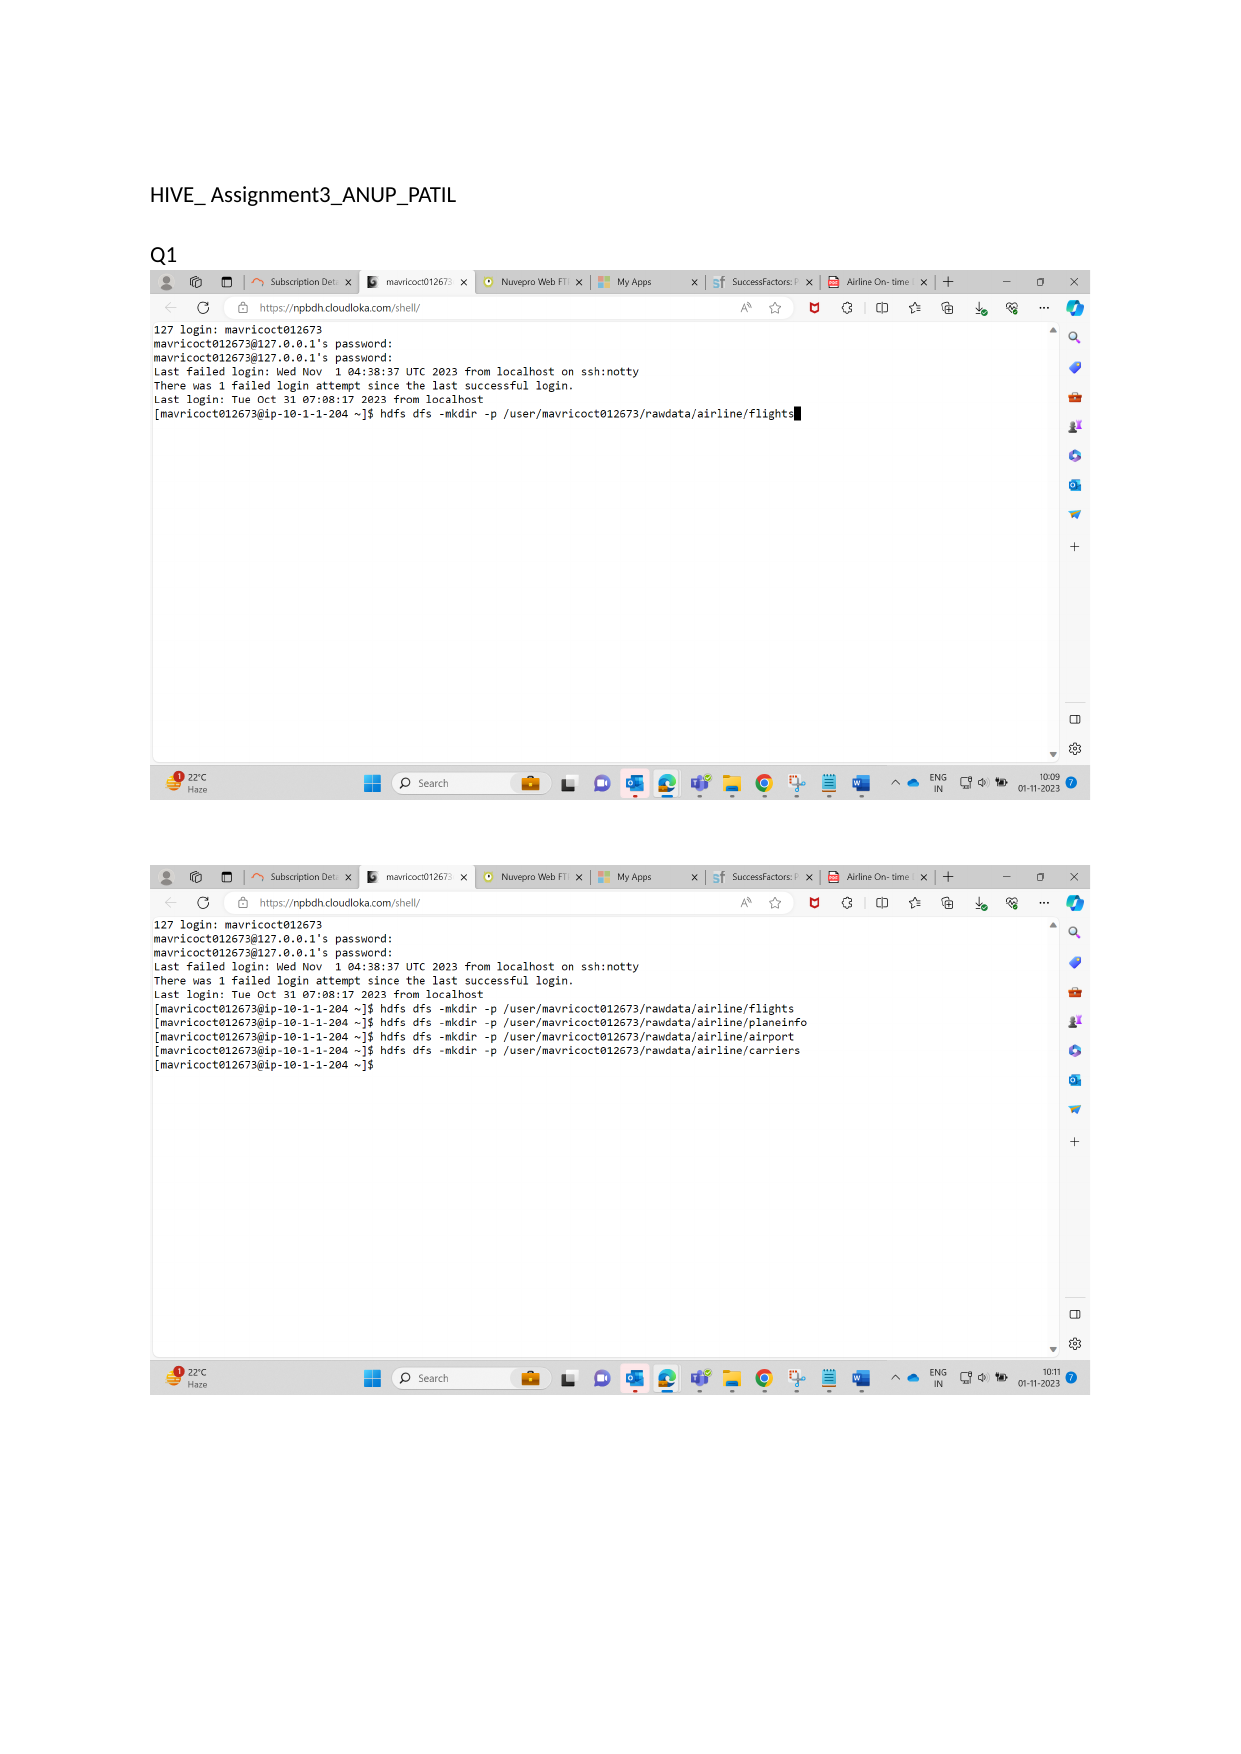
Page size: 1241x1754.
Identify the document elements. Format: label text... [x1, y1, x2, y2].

text HIVE_ Assignment3_ANUP_PATIL Q1 [150, 150, 1090, 270]
picture [150, 270, 1091, 800]
picture [150, 865, 1091, 1395]
